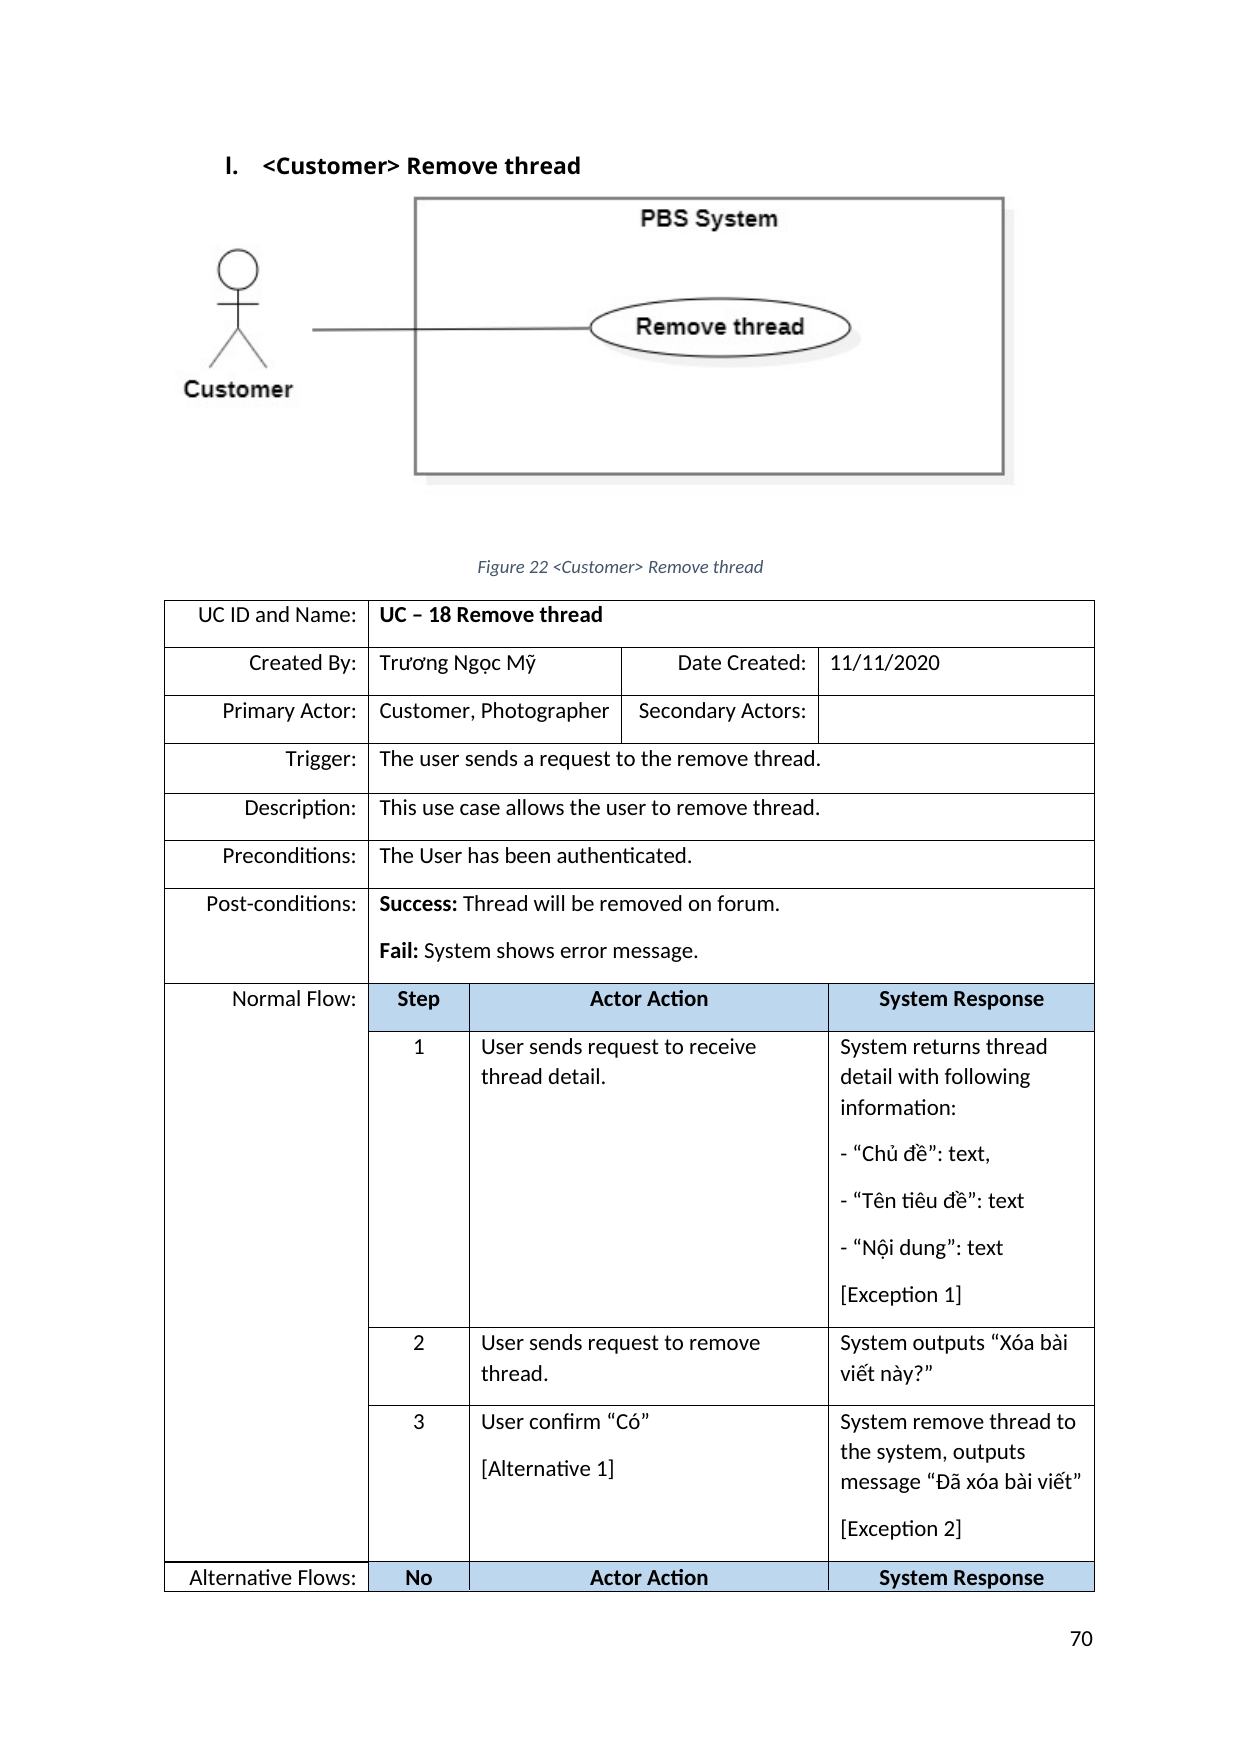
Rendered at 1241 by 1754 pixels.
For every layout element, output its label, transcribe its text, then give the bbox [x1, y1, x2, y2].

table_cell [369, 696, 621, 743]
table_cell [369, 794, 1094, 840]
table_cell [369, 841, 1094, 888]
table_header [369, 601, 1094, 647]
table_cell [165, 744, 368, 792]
subtitle <Customer> Remove thread [225, 150, 1093, 181]
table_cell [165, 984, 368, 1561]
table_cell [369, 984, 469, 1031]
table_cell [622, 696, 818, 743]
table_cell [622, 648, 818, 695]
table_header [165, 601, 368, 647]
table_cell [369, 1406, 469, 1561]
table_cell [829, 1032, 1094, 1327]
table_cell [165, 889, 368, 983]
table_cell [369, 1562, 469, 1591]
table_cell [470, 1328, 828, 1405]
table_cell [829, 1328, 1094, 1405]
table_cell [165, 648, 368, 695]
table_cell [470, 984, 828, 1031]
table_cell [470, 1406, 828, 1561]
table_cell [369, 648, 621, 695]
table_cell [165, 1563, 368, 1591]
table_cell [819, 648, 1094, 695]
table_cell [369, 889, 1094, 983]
picture [150, 183, 1066, 537]
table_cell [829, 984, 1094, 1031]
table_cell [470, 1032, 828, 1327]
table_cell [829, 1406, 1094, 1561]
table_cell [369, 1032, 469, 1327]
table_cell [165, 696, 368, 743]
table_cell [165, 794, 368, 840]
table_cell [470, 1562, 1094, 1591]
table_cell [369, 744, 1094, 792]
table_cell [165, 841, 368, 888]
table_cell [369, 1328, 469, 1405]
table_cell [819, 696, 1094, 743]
